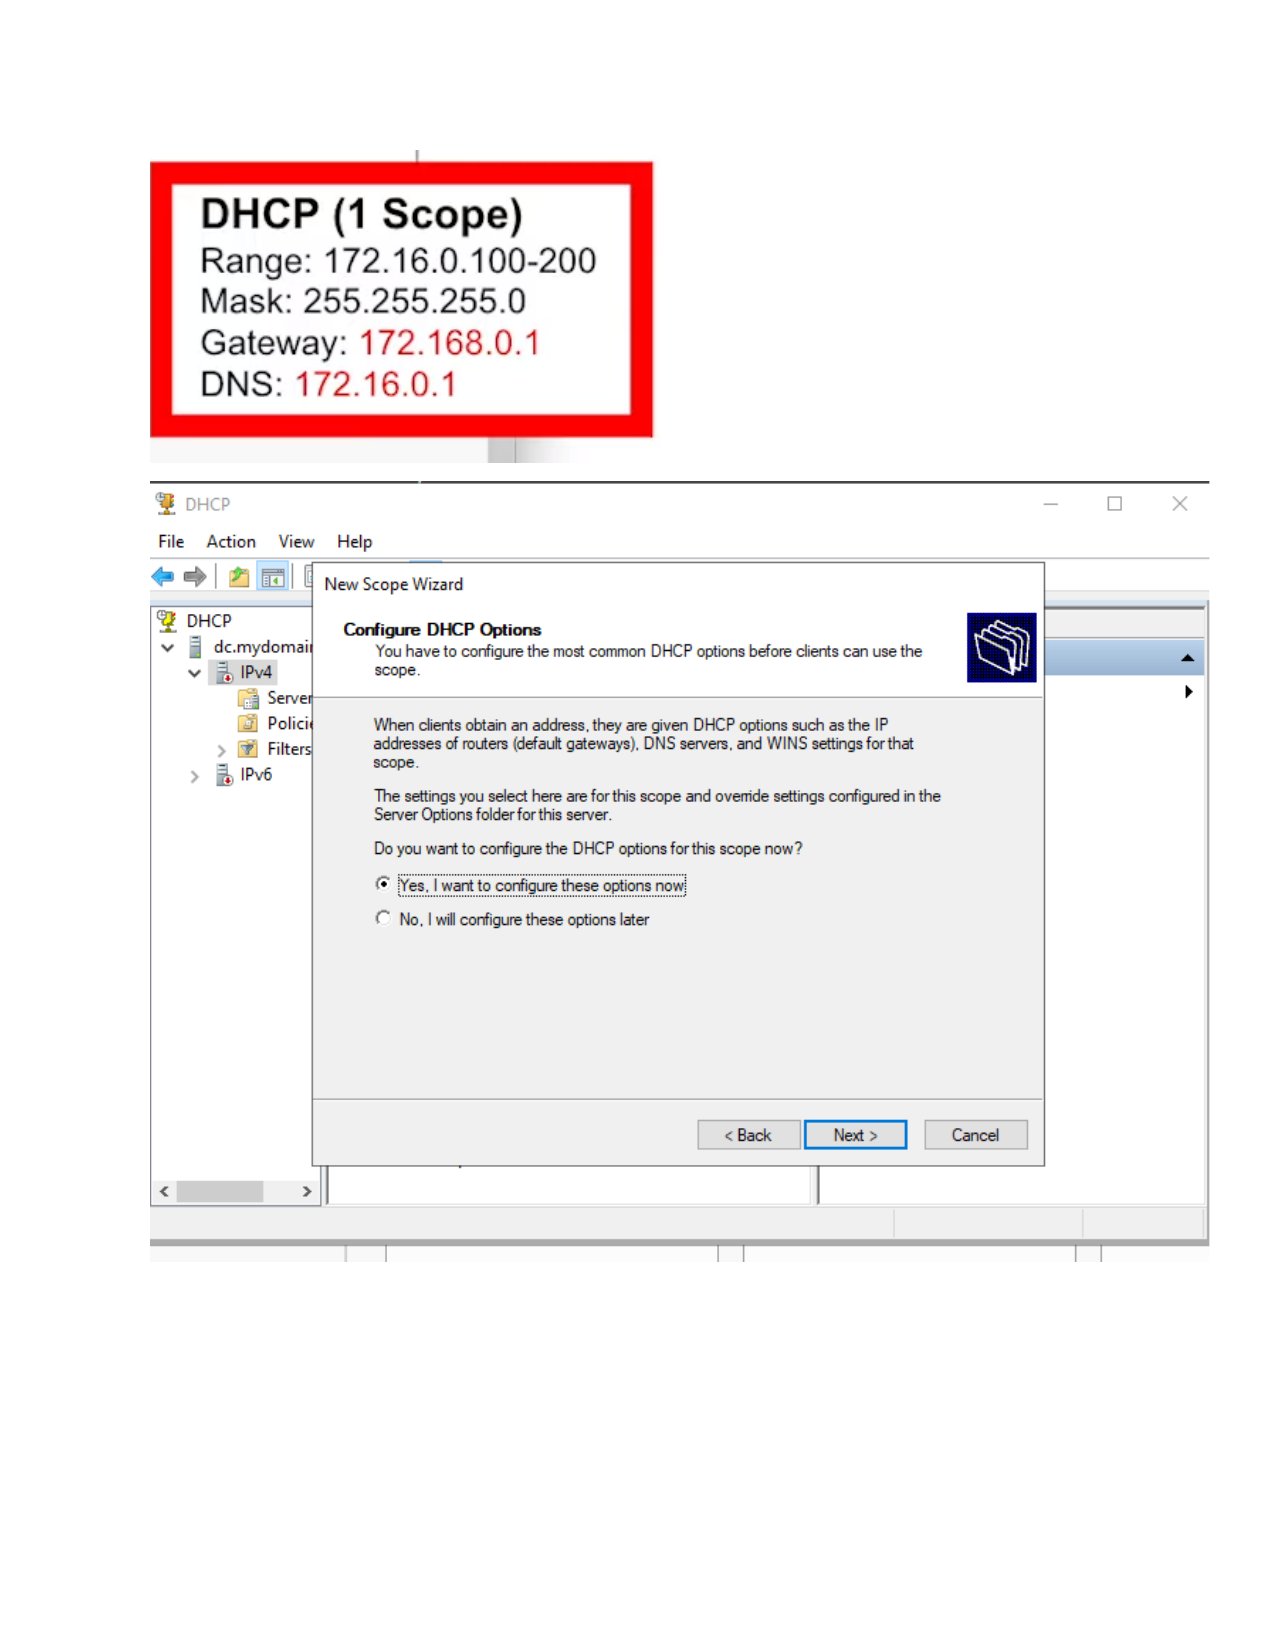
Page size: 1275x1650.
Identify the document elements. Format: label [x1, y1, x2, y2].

picture [150, 150, 662, 463]
picture [150, 481, 1210, 1262]
